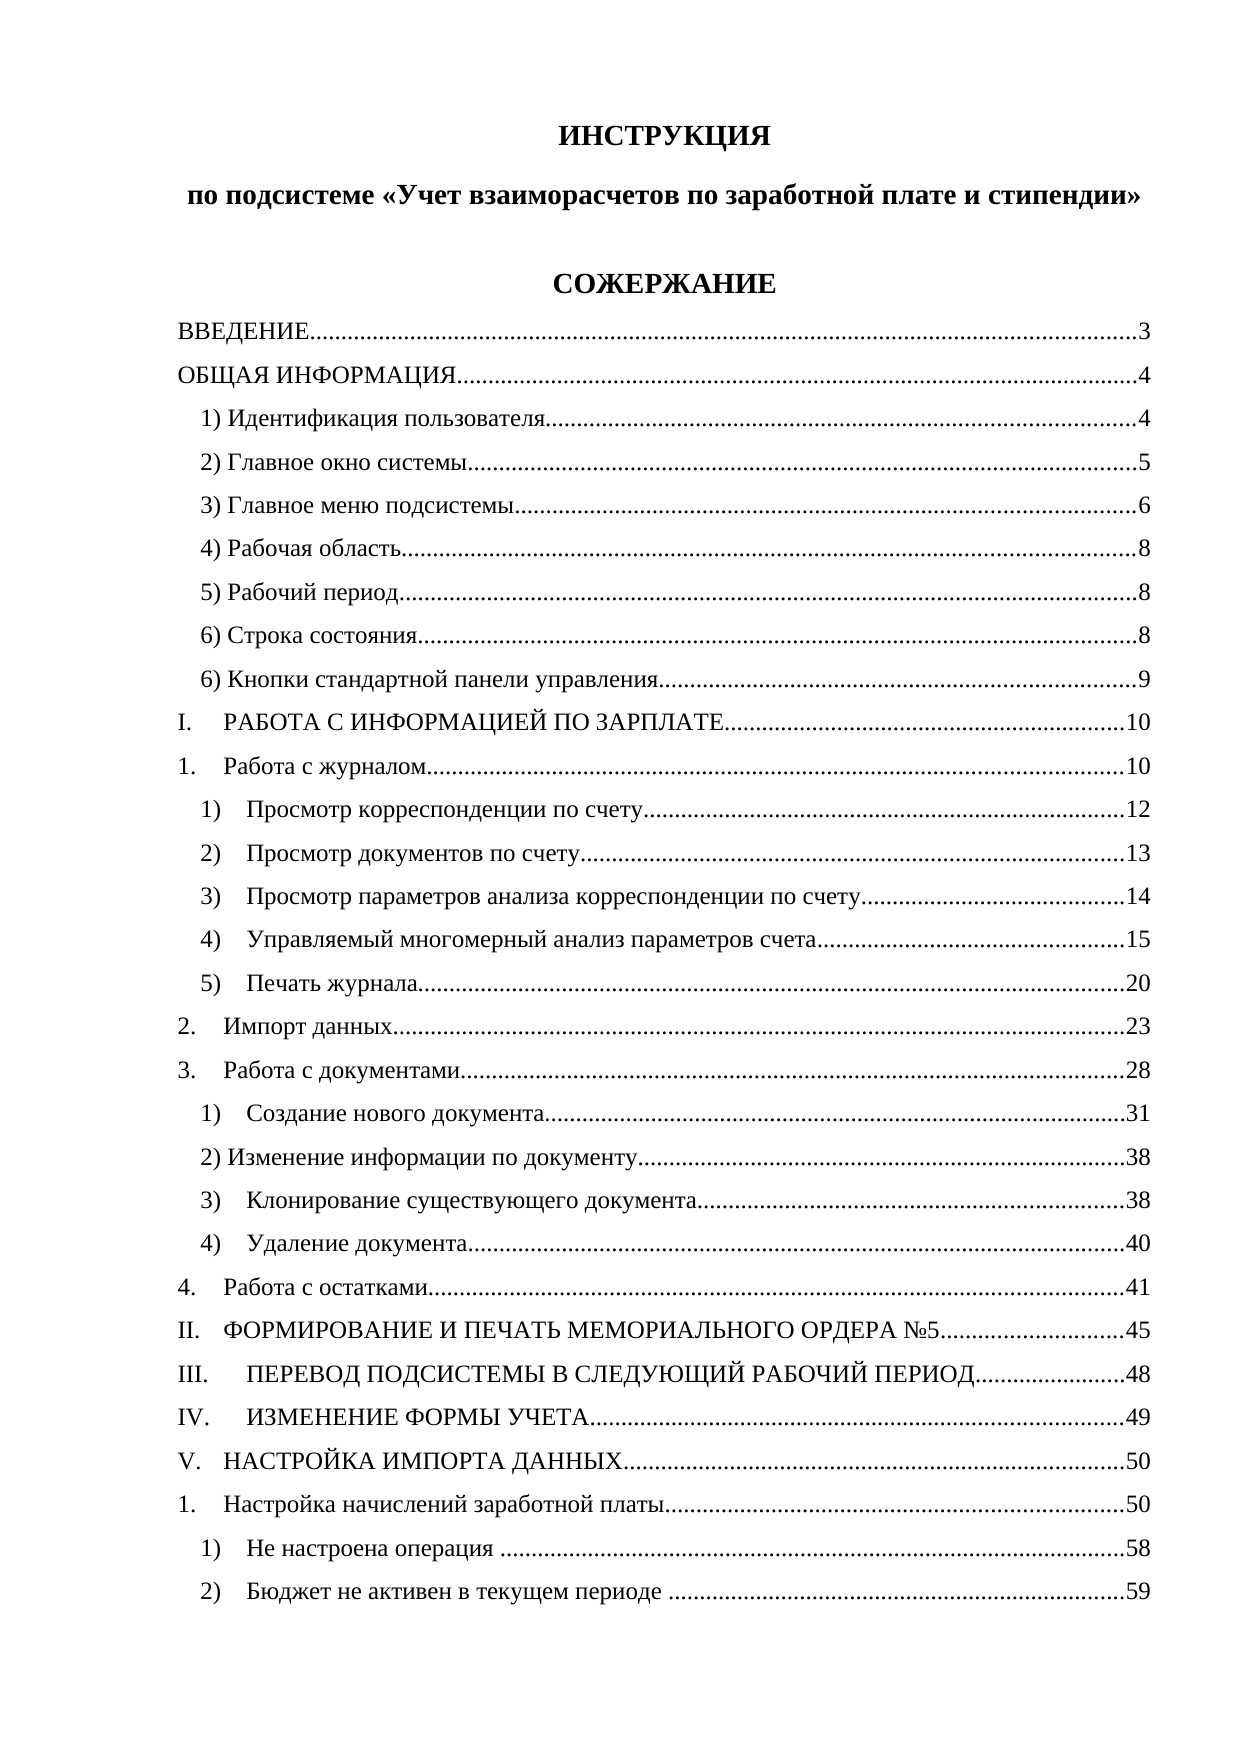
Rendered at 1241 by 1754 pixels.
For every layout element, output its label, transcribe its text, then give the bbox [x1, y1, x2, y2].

text по подсистеме «Учет взаиморасчетов по заработной плате и стипендии» [177, 177, 1152, 211]
text ИНСТРУКЦИЯ [177, 118, 1152, 152]
